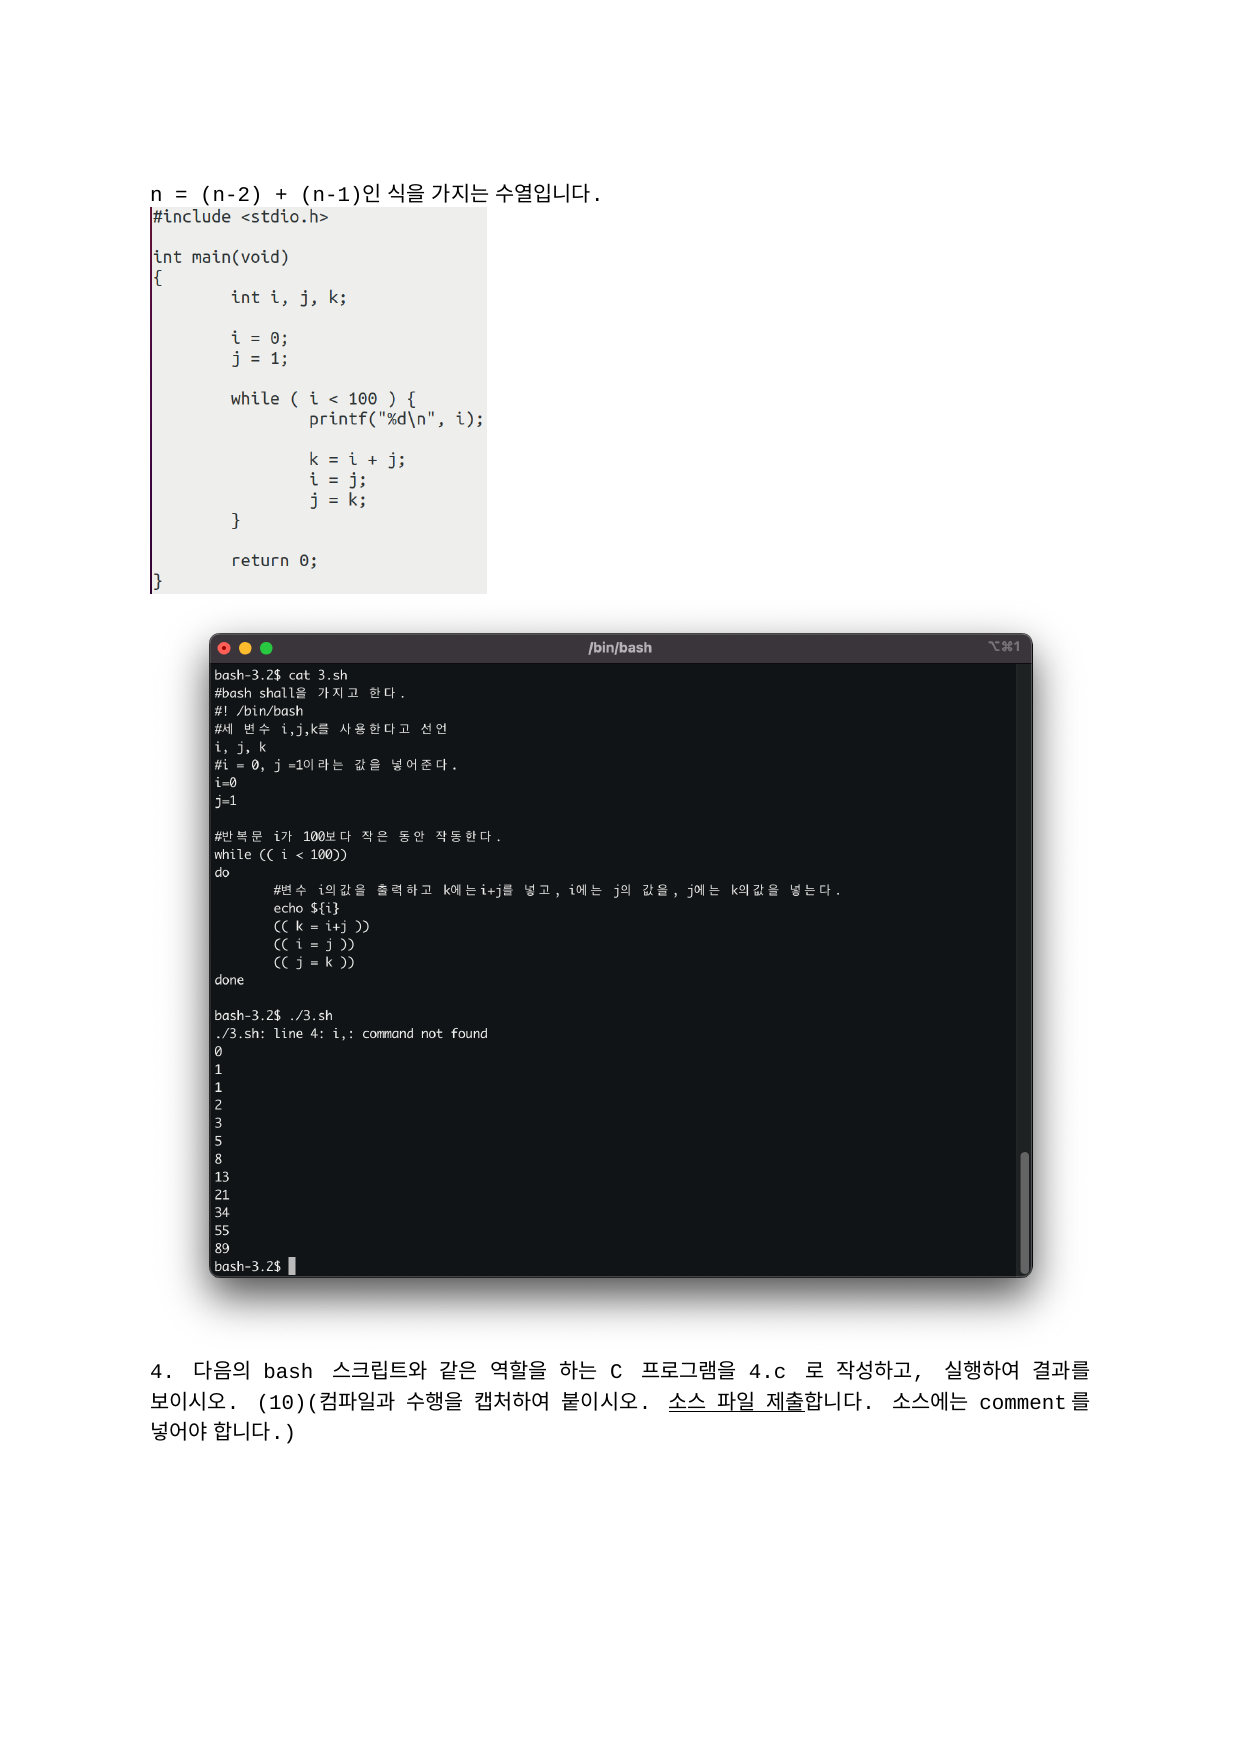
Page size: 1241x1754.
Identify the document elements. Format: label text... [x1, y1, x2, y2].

text 4. 다음의 bash 스크립트와 같은 역할을 하는 C 프로그램을 4.c 로 작성하고, 실행하여 결과를 보이시오. (10)(컴파일과 수행을 캡처하여 붙이시오. 소스 파일 제출합니다. 소스에는 comment를 넣어야 합니다.) [150, 1355, 1090, 1446]
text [150, 177, 1090, 208]
picture [150, 207, 1091, 1355]
